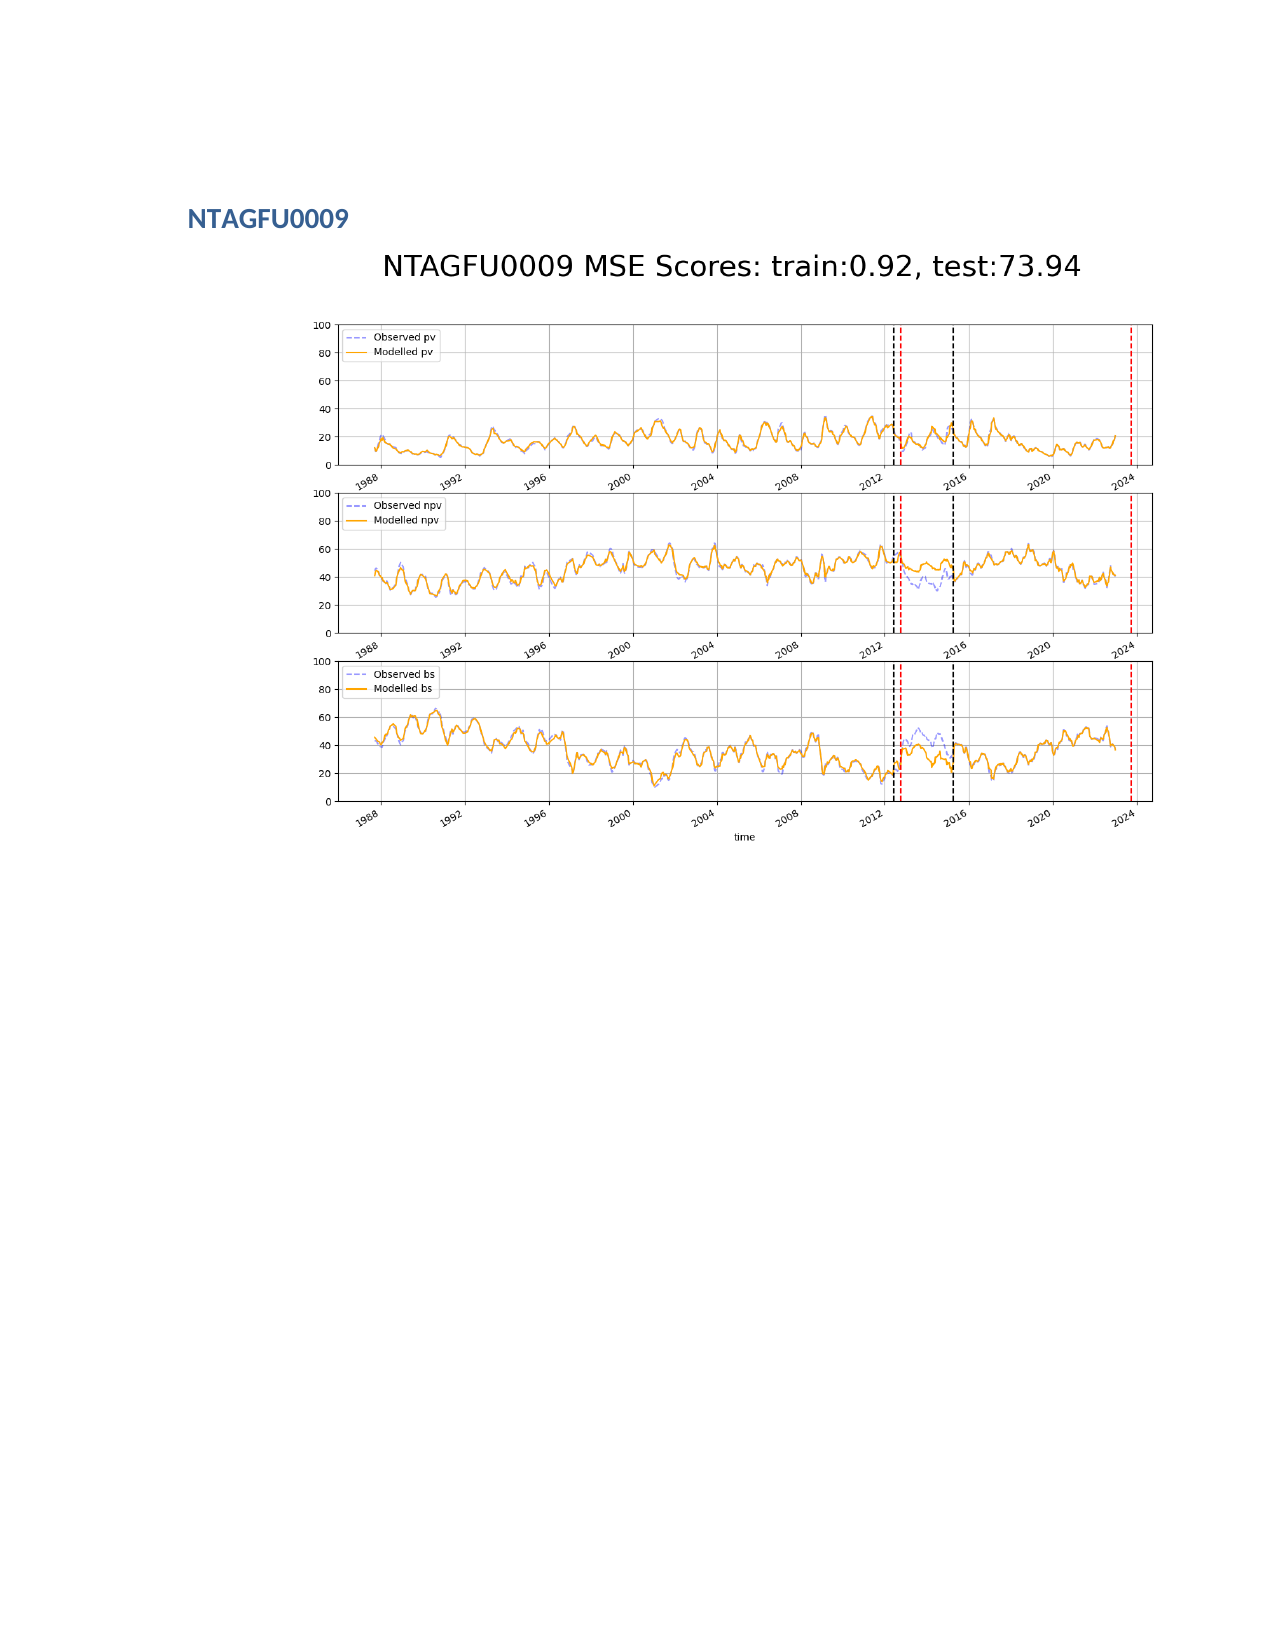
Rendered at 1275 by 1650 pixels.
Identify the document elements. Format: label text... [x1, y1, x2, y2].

subtitle NTAGFU0009 [187, 200, 1087, 236]
picture [206, 241, 1257, 941]
